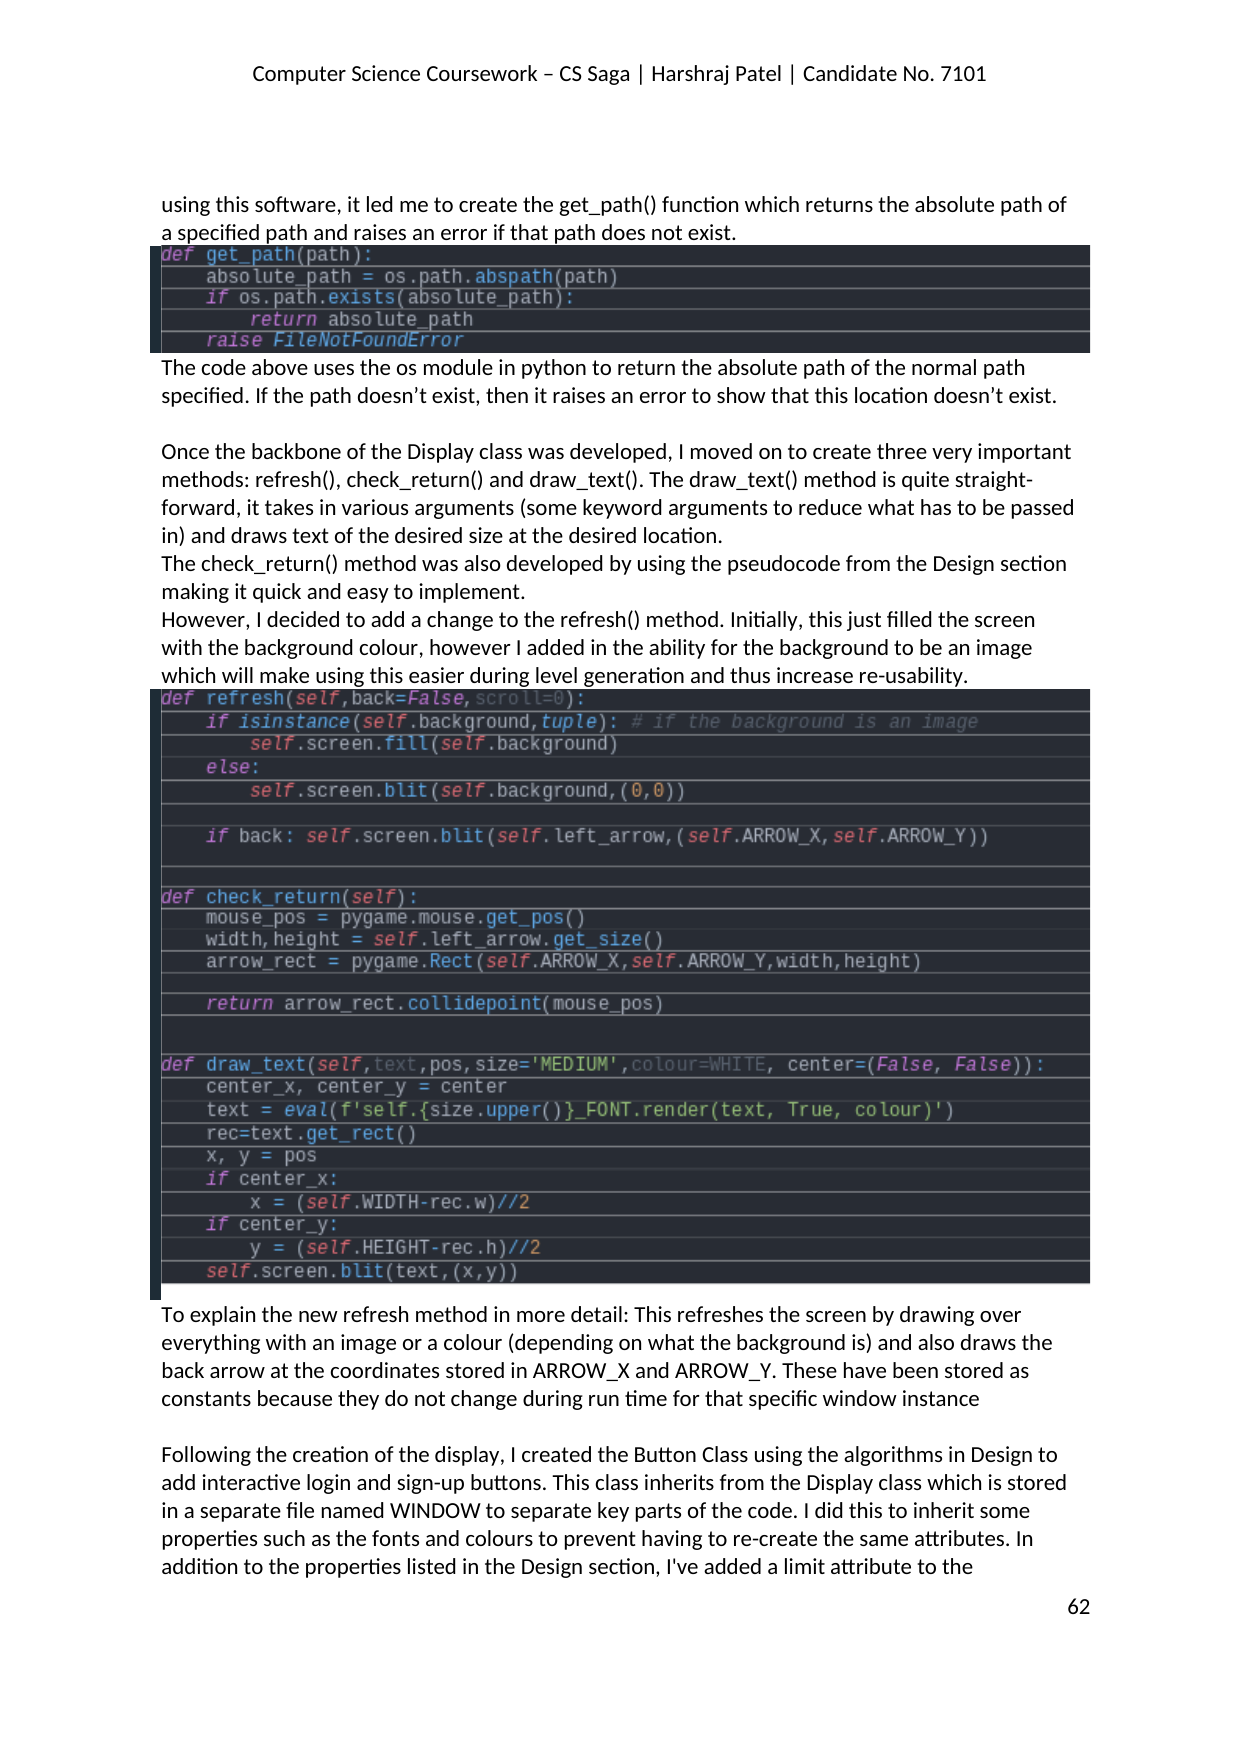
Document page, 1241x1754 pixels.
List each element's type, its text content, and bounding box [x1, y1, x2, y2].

table_cell [150, 246, 161, 353]
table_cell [150, 190, 1090, 246]
table_cell The code above uses the os module in python to return the absolute path of the normal path specified. If the path doesn’t exist, then it raises an error to show that this location doesn’t exist. [150, 353, 1090, 437]
table_cell [150, 689, 161, 1300]
table_cell To explain the new refresh method in more detail: This refreshes the screen by drawing over everything with an image or a colour (depending on what the background is) and also draws the back arrow at the coordinates stored in ARROW_X and ARROW_Y. These have been stored as constants because they do not change during run time for that specific window instance [150, 1300, 1090, 1440]
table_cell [150, 1440, 1090, 1581]
table_cell Once the backbone of the Display class was developed, I moved on to create three very important methods: refresh(), check_return() and draw_text(). The draw_text() method is quite straight-forward, it takes in various arguments (some keyword arguments to reduce what has to be passed in) and draws text of the desired size at the desired location. The check_return() method was also developed by using the pseudocode from the Design section making it quick and easy to implement. However, I decided to add a change to the refresh() method. Initially, this just filled the screen with the background colour, however I added in the ability for the background to be an image which will make using this easier during level generation and thus increase re-usability. [150, 437, 1090, 689]
